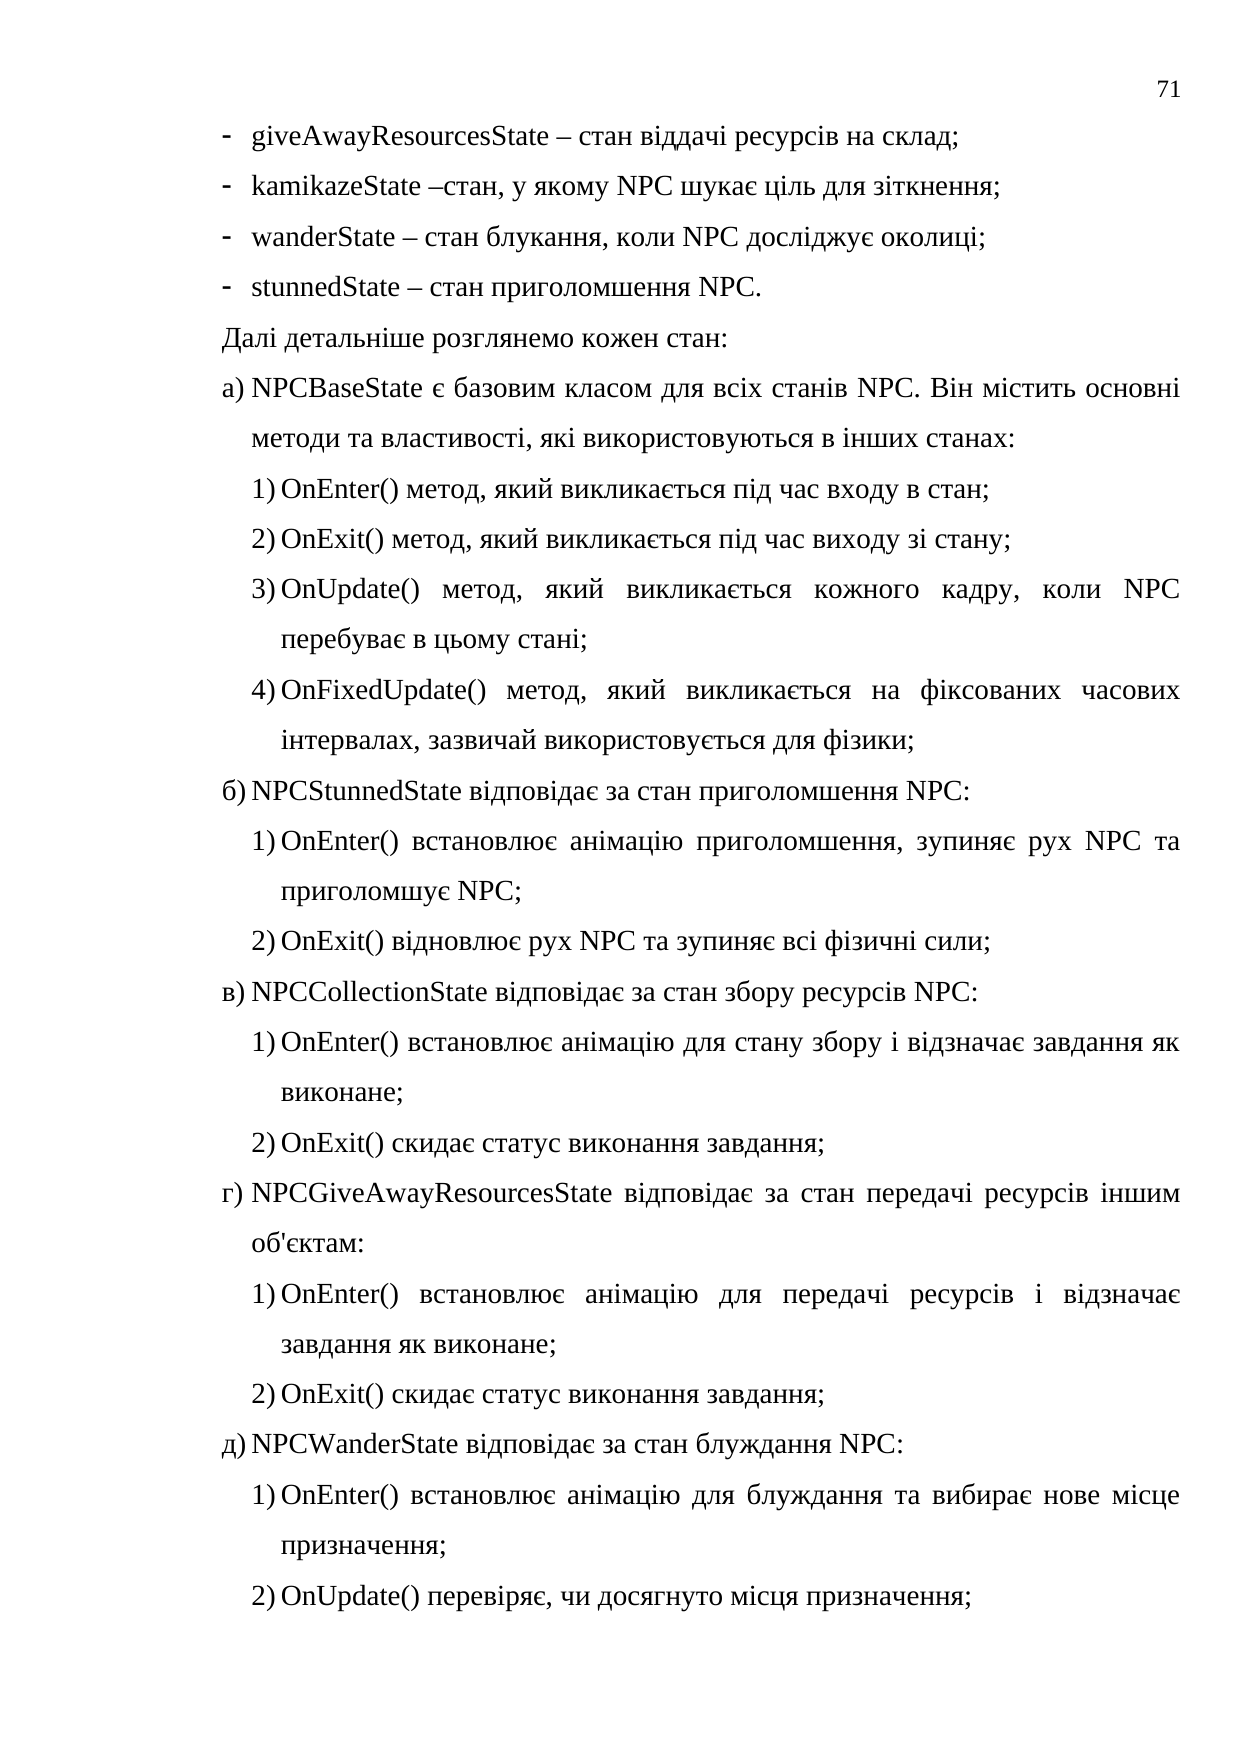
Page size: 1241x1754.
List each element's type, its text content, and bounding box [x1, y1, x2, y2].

text OnUpdate() метод, який викликається кожного кадру, коли NPC перебуває в цьому стані; [251, 571, 1181, 655]
text NPCWanderState відповідає за стан блуждання NPC: [222, 1427, 1181, 1460]
list OnEnter() встановлює анімацію приголомшення, зупиняє рух NPC та приголомшує NPC; [251, 823, 1181, 907]
text giveAwayResourcesState – стан віддачі ресурсів на склад; [222, 118, 1181, 152]
text NPCGiveAwayResourcesState відповідає за стан передачі ресурсів іншим об'єктам: [222, 1175, 1181, 1259]
text NPCStunnedState відповідає за стан приголомшення NPC: [222, 773, 1181, 806]
list OnEnter() встановлює анімацію для стану збору і відзначає завдання як виконане; [251, 1024, 1181, 1108]
text wanderState – стан блукання, коли NPC досліджує околиці; [222, 219, 1181, 253]
list OnExit() відновлює рух NPC та зупиняє всі фізичні сили; [251, 923, 1181, 957]
text OnFixedUpdate() метод, який викликається на фіксованих часових інтервалах, зазвичай використовується для фізики; [251, 672, 1181, 756]
list OnExit() скидає статус виконання завдання; [251, 1125, 1181, 1158]
list OnUpdate() перевіряє, чи досягнуто місця призначення; [251, 1578, 1181, 1611]
text OnEnter() метод, який викликається під час входу в стан; [251, 471, 1181, 504]
text Далі детальніше розглянемо кожен стан: [148, 320, 1181, 353]
text OnExit() метод, який викликається під час виходу зі стану; [251, 521, 1181, 554]
text NPCCollectionState відповідає за стан збору ресурсів NPC: [222, 974, 1181, 1007]
list OnExit() скидає статус виконання завдання; [251, 1376, 1181, 1410]
text NPCBaseState є базовим класом для всіх станів NPC. Він містить основні методи та властивості, які використовуються в інших станах: [222, 370, 1181, 454]
text kamikazeState –стан, у якому NPC шукає ціль для зіткнення; [222, 168, 1181, 202]
text stunnedState – стан приголомшення NPC. [222, 269, 1181, 303]
list OnEnter() встановлює анімацію для передачі ресурсів і відзначає завдання як виконане; [251, 1276, 1181, 1359]
list OnEnter() встановлює анімацію для блуждання та вибирає нове місце призначення; [251, 1477, 1181, 1561]
